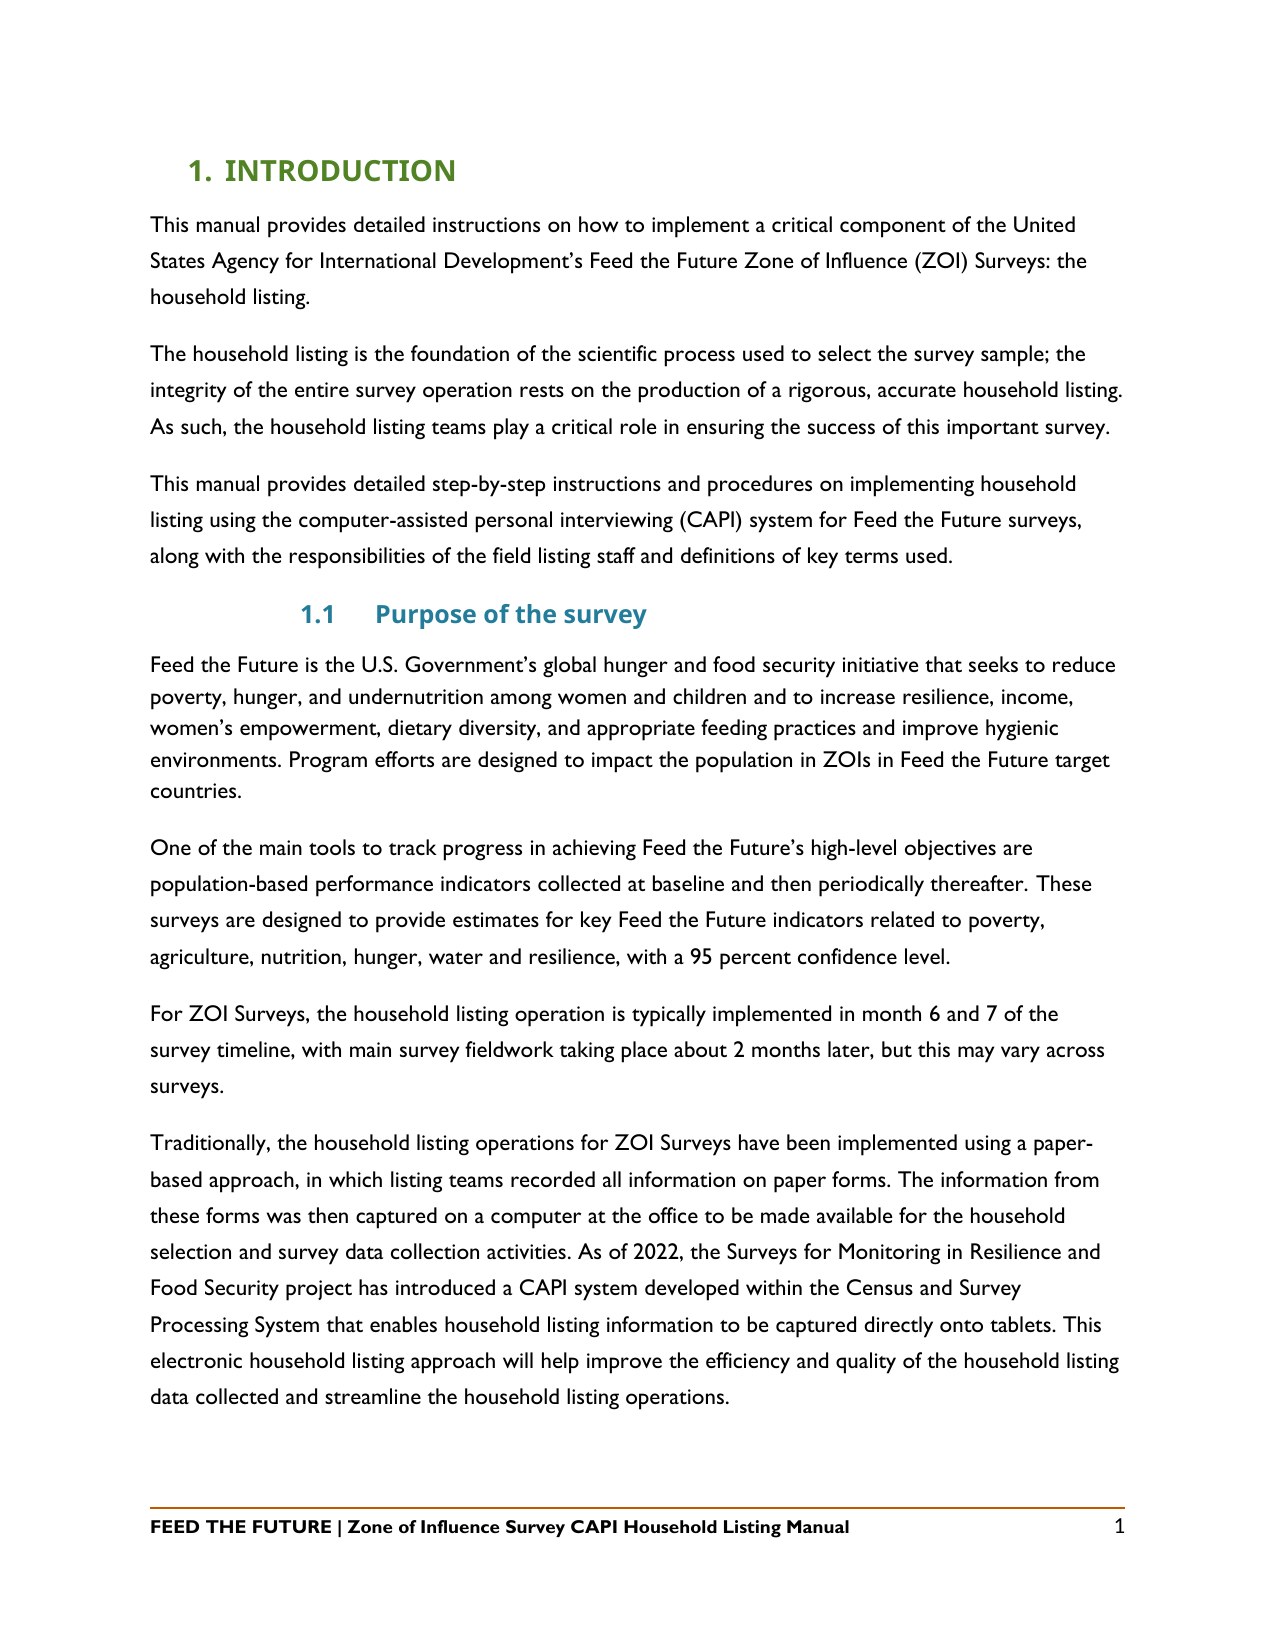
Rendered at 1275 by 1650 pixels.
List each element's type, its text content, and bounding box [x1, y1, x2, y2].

text This manual provides detailed instructions on how to implement a critical component of the United States Agency for International Development’s Feed the Future Zone of Influence (ZOI) Surveys: the household listing. [150, 208, 1125, 312]
text Feed the Future is the U.S. Government’s global hunger and food security initiative that seeks to reduce poverty, hunger, and undernutrition among women and children and to increase resilience, income, women’s empowerment, dietary diversity, and appropriate feeding practices and improve hygienic environments. Program efforts are designed to impact the population in ZOIs in Feed the Future target countries. [150, 648, 1125, 806]
text One of the main tools to track progress in achieving Feed the Future’s high-level objectives are population-based performance indicators collected at baseline and then periodically thereafter. These surveys are designed to provide estimates for key Feed the Future indicators related to poverty, agriculture, nutrition, hunger, water and resilience, with a 95 percent confidence level. [150, 831, 1125, 972]
subtitle Introduction [187, 150, 1125, 190]
text Traditionally, the household listing operations for ZOI Surveys have been implemented using a paper-based approach, in which listing teams recorded all information on paper forms. The information from these forms was then captured on a computer at the office to be made available for the household selection and survey data collection activities. As of 2022, the Surveys for Monitoring in Resilience and Food Security project has introduced a CAPI system developed within the Census and Survey Processing System that enables household listing information to be captured directly onto tablets. This electronic household listing approach will help improve the efficiency and quality of the household listing data collected and streamline the household listing operations. [150, 1127, 1125, 1412]
subtitle 1.1 Purpose of the survey [225, 597, 1125, 631]
text This manual provides detailed step-by-step instructions and procedures on implementing household listing using the computer-assisted personal interviewing (CAPI) system for Feed the Future surveys, along with the responsibilities of the field listing staff and definitions of key terms used. [150, 467, 1125, 571]
text The household listing is the foundation of the scientific process used to select the survey sample; the integrity of the entire survey operation rests on the production of a rigorous, accurate household listing. As such, the household listing teams play a critical role in ensuring the success of this important survey. [150, 338, 1125, 442]
text For ZOI Surveys, the household listing operation is typically implemented in month 6 and 7 of the survey timeline, with main survey fieldwork taking place about 2 months later, but this may vary across surveys. [150, 997, 1125, 1101]
